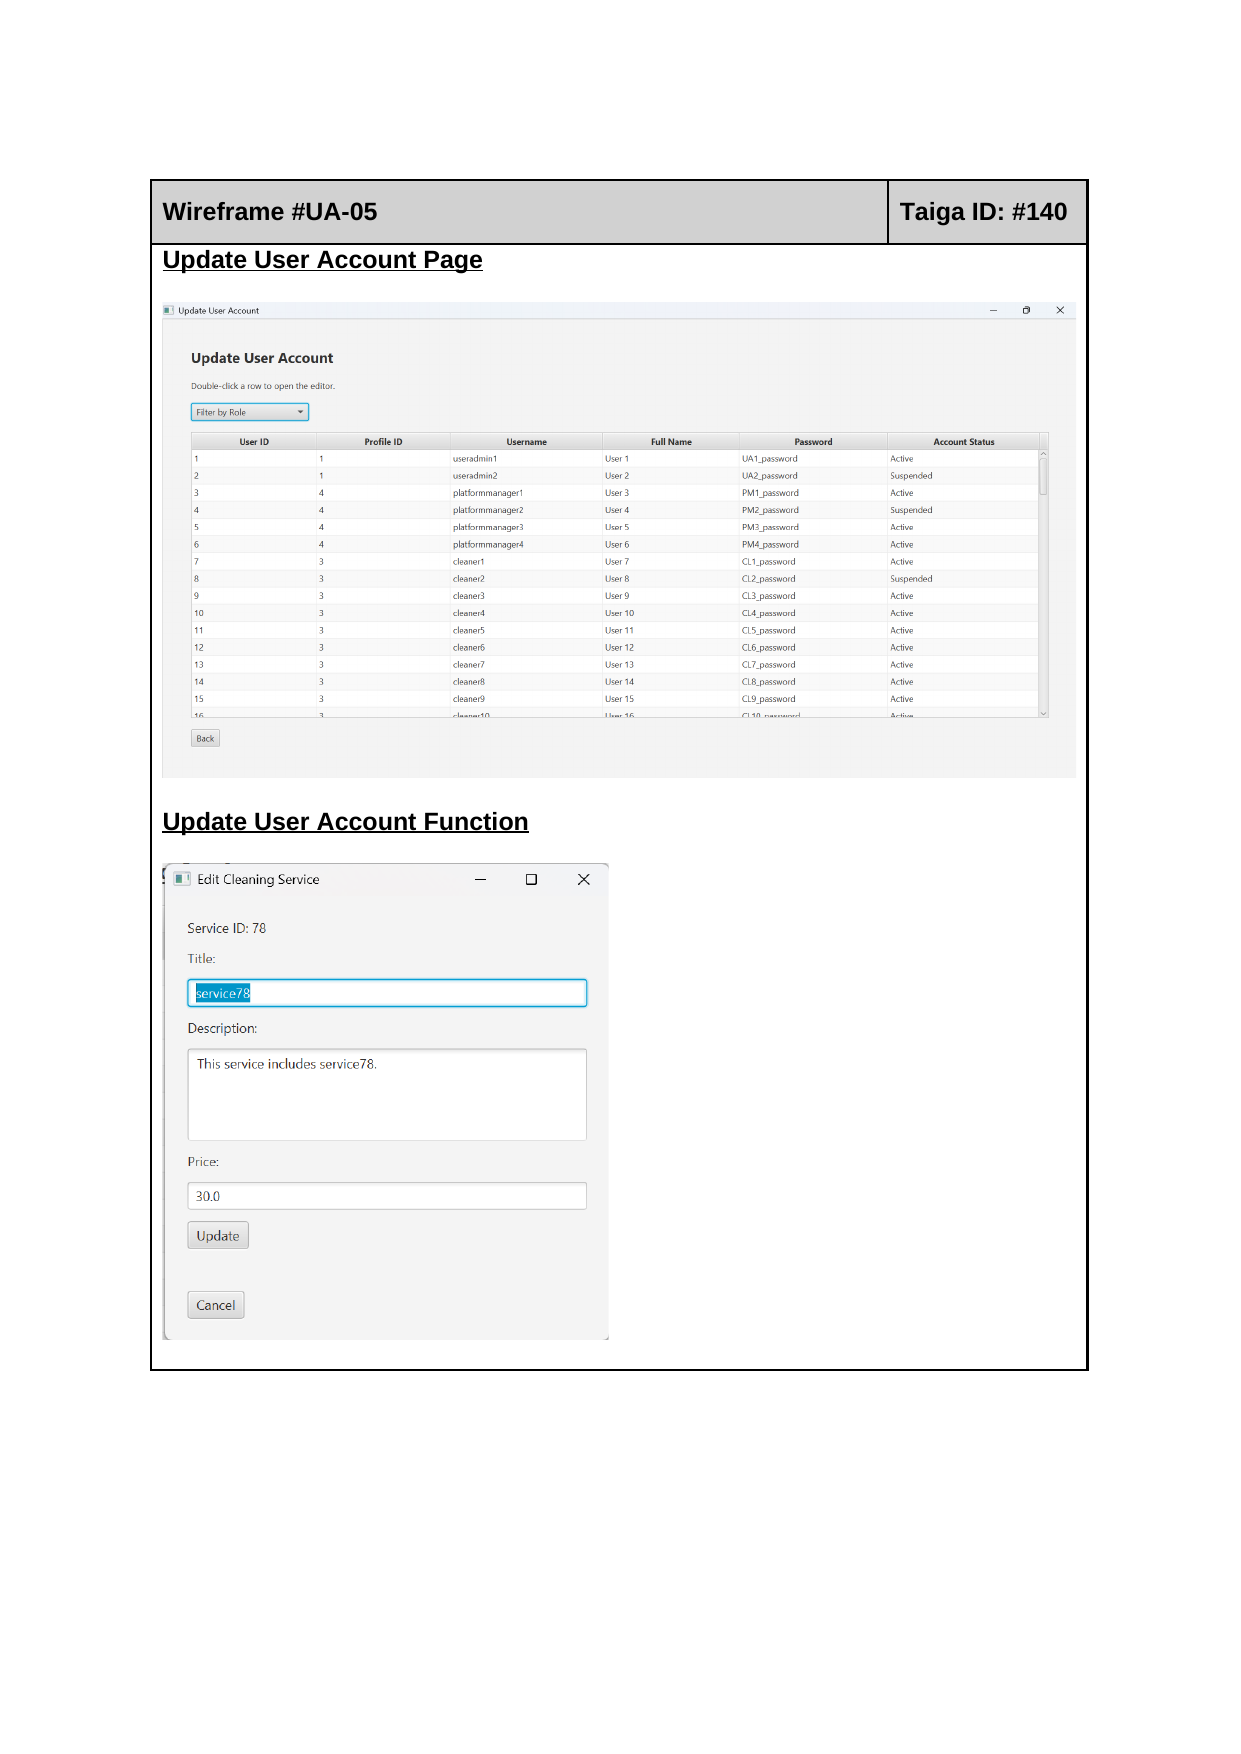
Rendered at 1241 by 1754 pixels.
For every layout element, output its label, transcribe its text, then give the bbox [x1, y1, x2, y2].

picture [162, 302, 1077, 778]
table_cell Update User Account Page Update User Account Function [152, 245, 1086, 1368]
table_header Taiga ID: #140 [889, 181, 1086, 243]
table_header Wireframe #UA-05 [152, 181, 887, 243]
picture [162, 863, 609, 1340]
